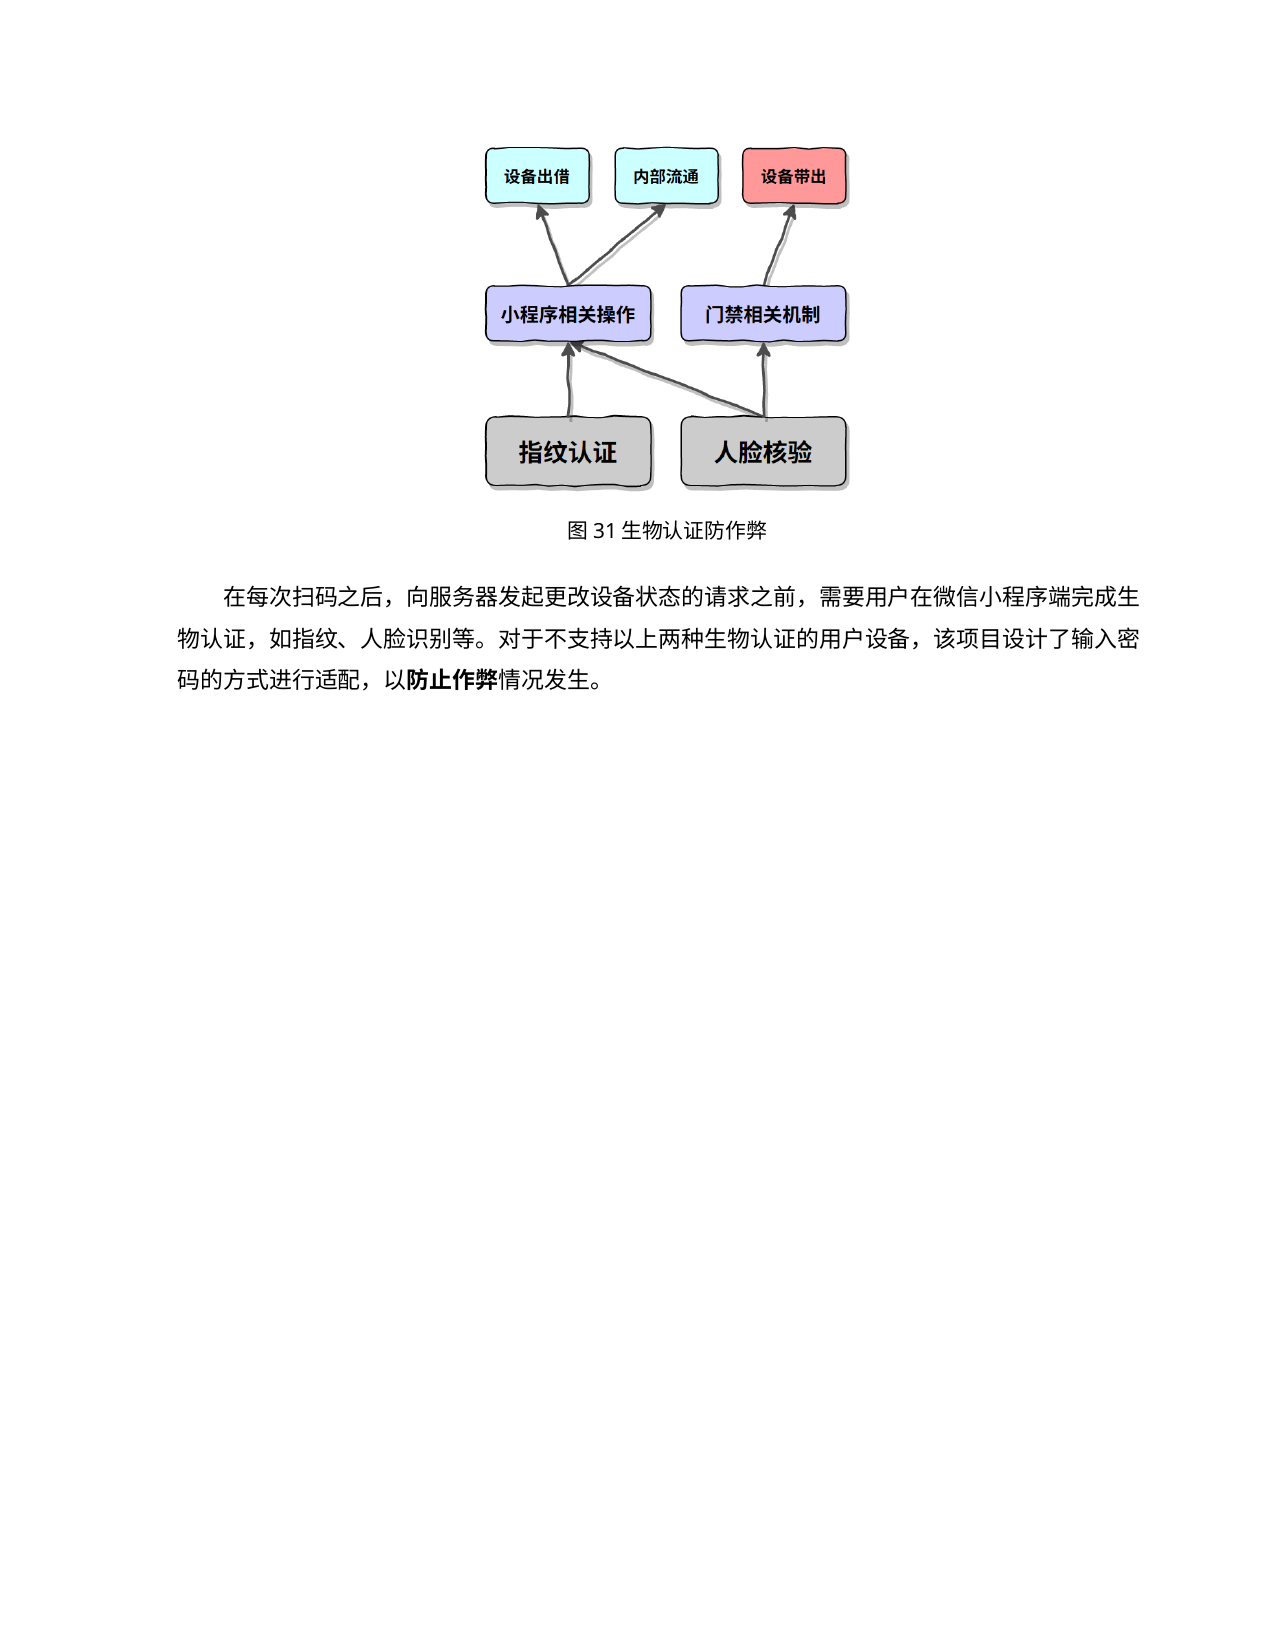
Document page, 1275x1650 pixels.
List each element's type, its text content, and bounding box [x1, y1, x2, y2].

text 在每次扫码之后，向服务器发起更改设备状态的请求之前，需要用户在微信小程序端完成生物认证，如指纹、人脸识别等。对于不支持以上两种生物认证的用户设备，该项目设计了输入密码的方式进行适配，以防止作弊情况发生。 [177, 572, 1157, 697]
text 图 31生物认证防作弊 [177, 506, 1157, 547]
picture [463, 141, 871, 494]
